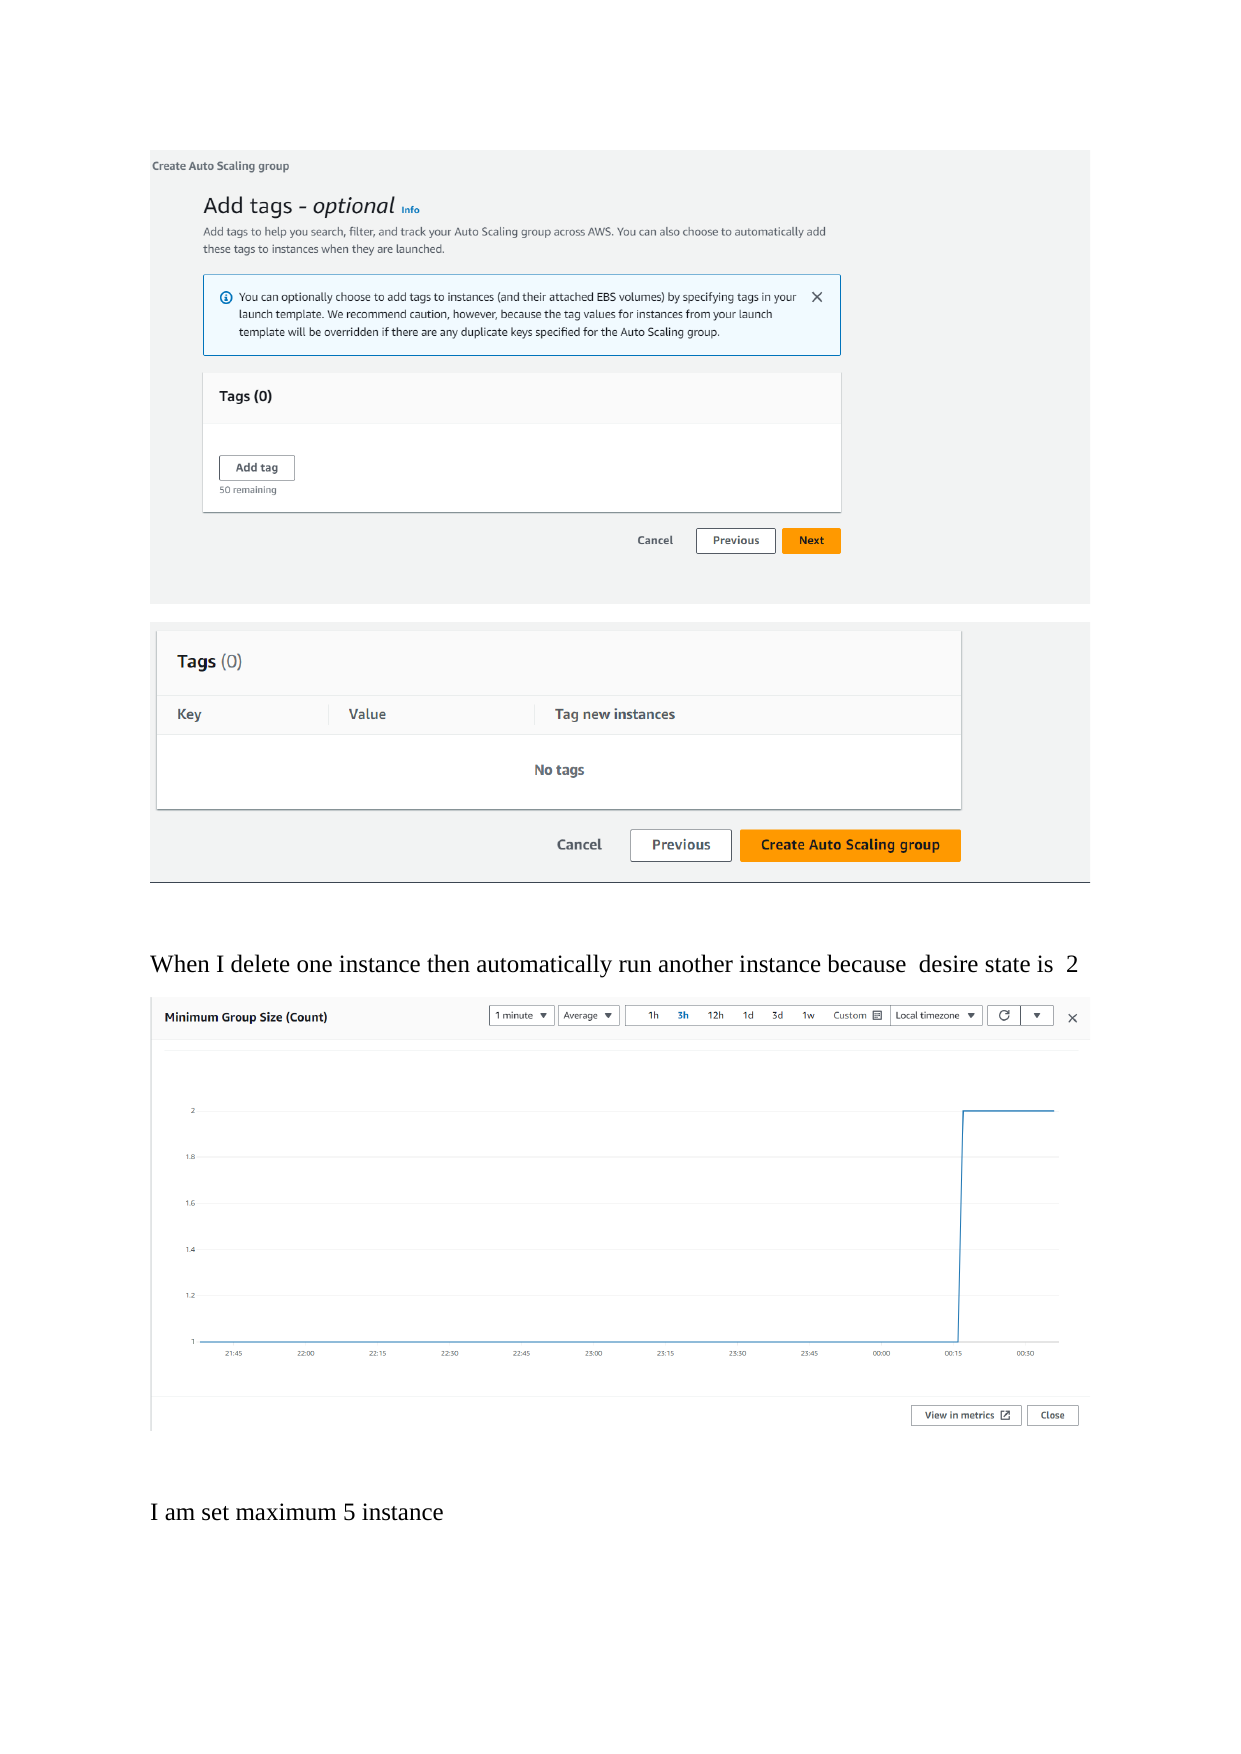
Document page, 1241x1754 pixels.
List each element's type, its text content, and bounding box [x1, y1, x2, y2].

text When I delete one instance then automatically run another instance because desire state is 2 [150, 949, 1090, 978]
picture [150, 997, 1091, 1431]
text I am set maximum 5 instance [150, 1497, 1090, 1526]
picture [150, 150, 1091, 604]
picture [150, 622, 1091, 883]
